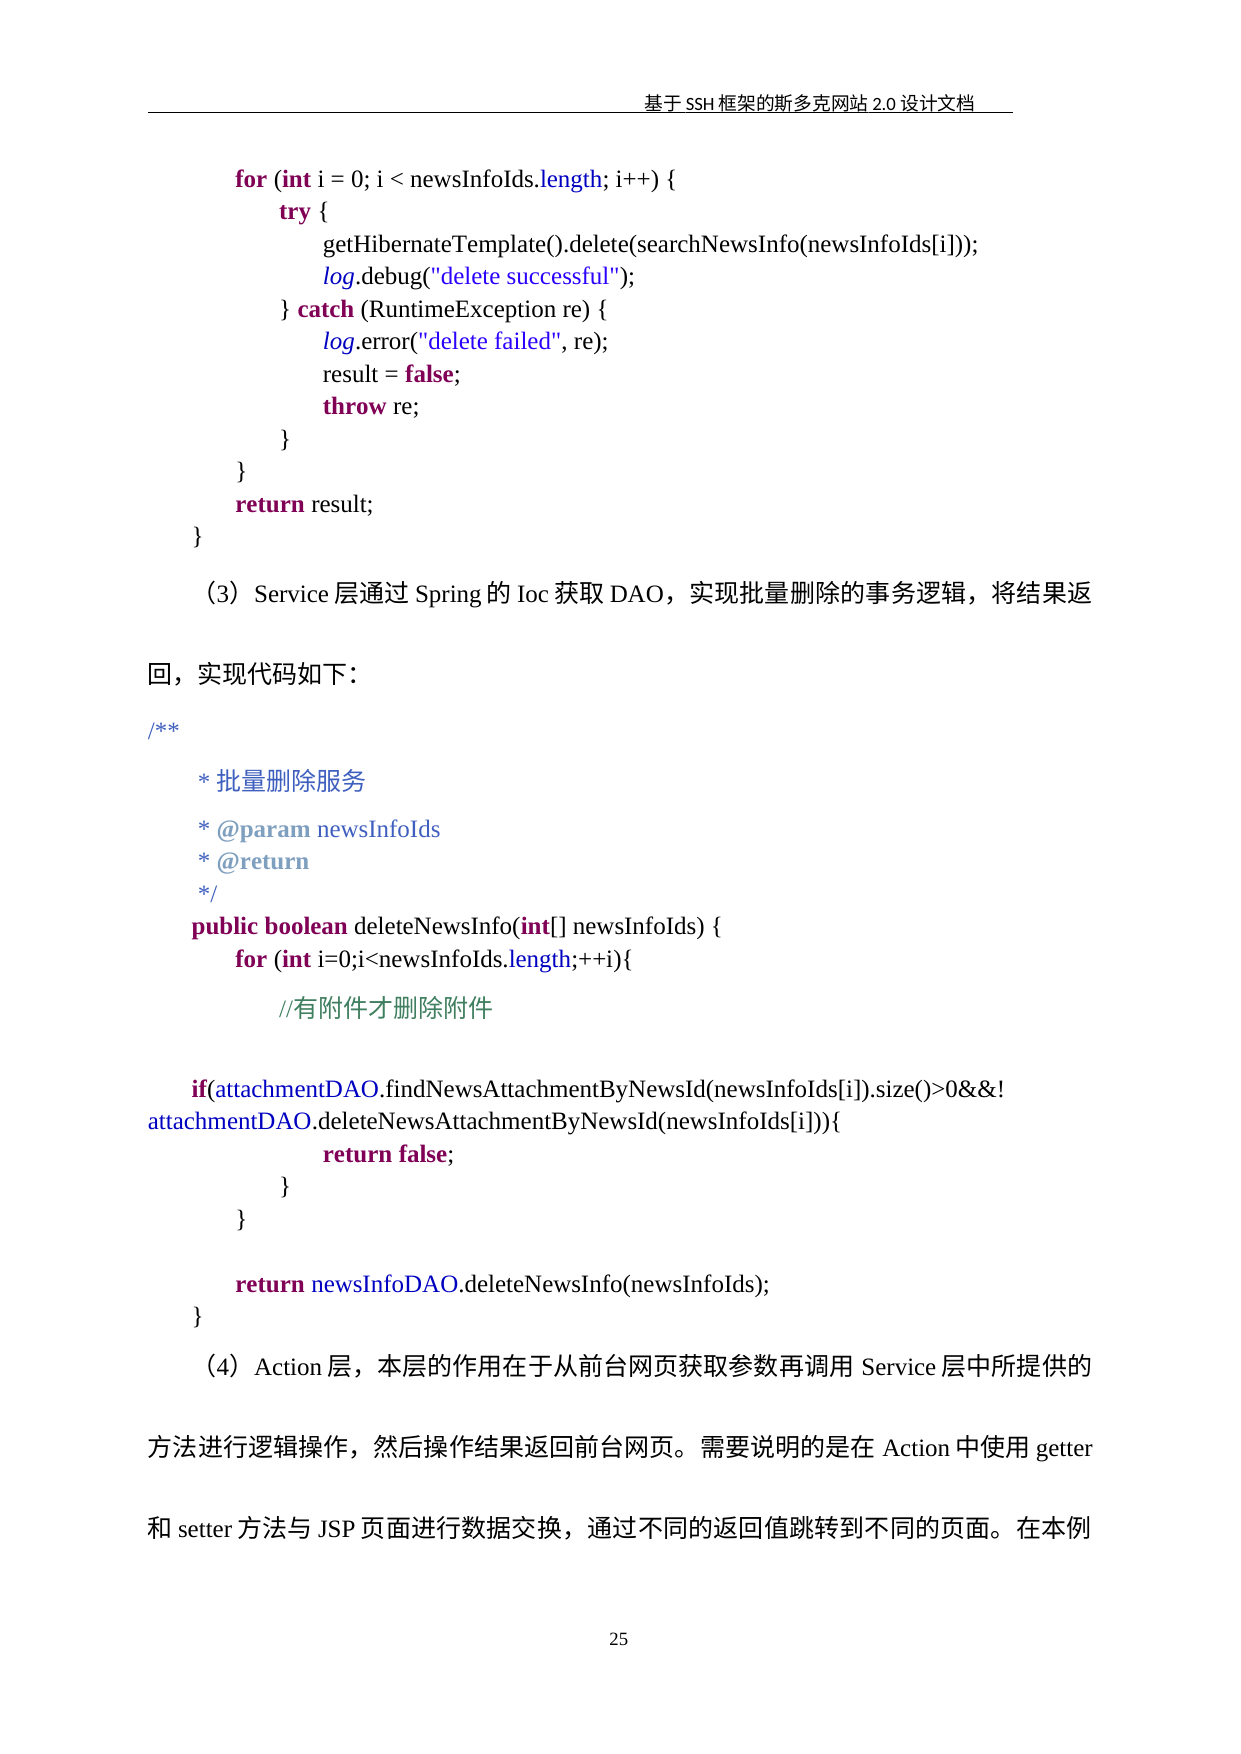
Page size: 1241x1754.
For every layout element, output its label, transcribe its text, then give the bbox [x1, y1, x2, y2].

text * @param newsInfoIds [148, 812, 1092, 844]
text */ [148, 877, 1092, 909]
text } [148, 422, 1092, 454]
text } [148, 454, 1092, 487]
text for (int i = 0; i < newsInfoIds.length; i++) { [148, 162, 1092, 194]
text } [148, 1299, 1092, 1332]
text log.debug("delete successful"); [148, 259, 1092, 292]
text public boolean deleteNewsInfo(int[] newsInfoIds) { [148, 909, 1092, 942]
text } [148, 1202, 1092, 1234]
text * 批量删除服务 [148, 747, 1092, 812]
text try { [148, 194, 1092, 227]
text * @return [148, 844, 1092, 877]
text } [148, 519, 1092, 552]
text getHibernateTemplate().delete(searchNewsInfo(newsInfoIds[i])); [148, 227, 1092, 259]
text if(attachmentDAO.findNewsAttachmentByNewsId(newsInfoIds[i]).size()>0&&!attachmentDAO.deleteNewsAttachmentByNewsId(newsInfoIds[i])){ [148, 1039, 1092, 1137]
text } [148, 1169, 1092, 1202]
text throw re; [148, 389, 1092, 422]
text for (int i=0;i<newsInfoIds.length;++i){ [148, 942, 1092, 974]
text return newsInfoDAO.deleteNewsInfo(newsInfoIds); [148, 1267, 1092, 1299]
text /** [148, 714, 1092, 747]
text } catch (RuntimeException re) { [148, 292, 1092, 324]
text result = false; [148, 357, 1092, 389]
text //有附件才删除附件 [148, 974, 1092, 1039]
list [148, 1332, 1092, 1559]
text log.error("delete failed", re); [148, 324, 1092, 357]
list Service层通过Spring的Ioc获取DAO，实现批量删除的事务逻辑，将结果返回，实现代码如下： [148, 559, 1092, 705]
text return false; [148, 1137, 1092, 1169]
text return result; [148, 487, 1092, 519]
